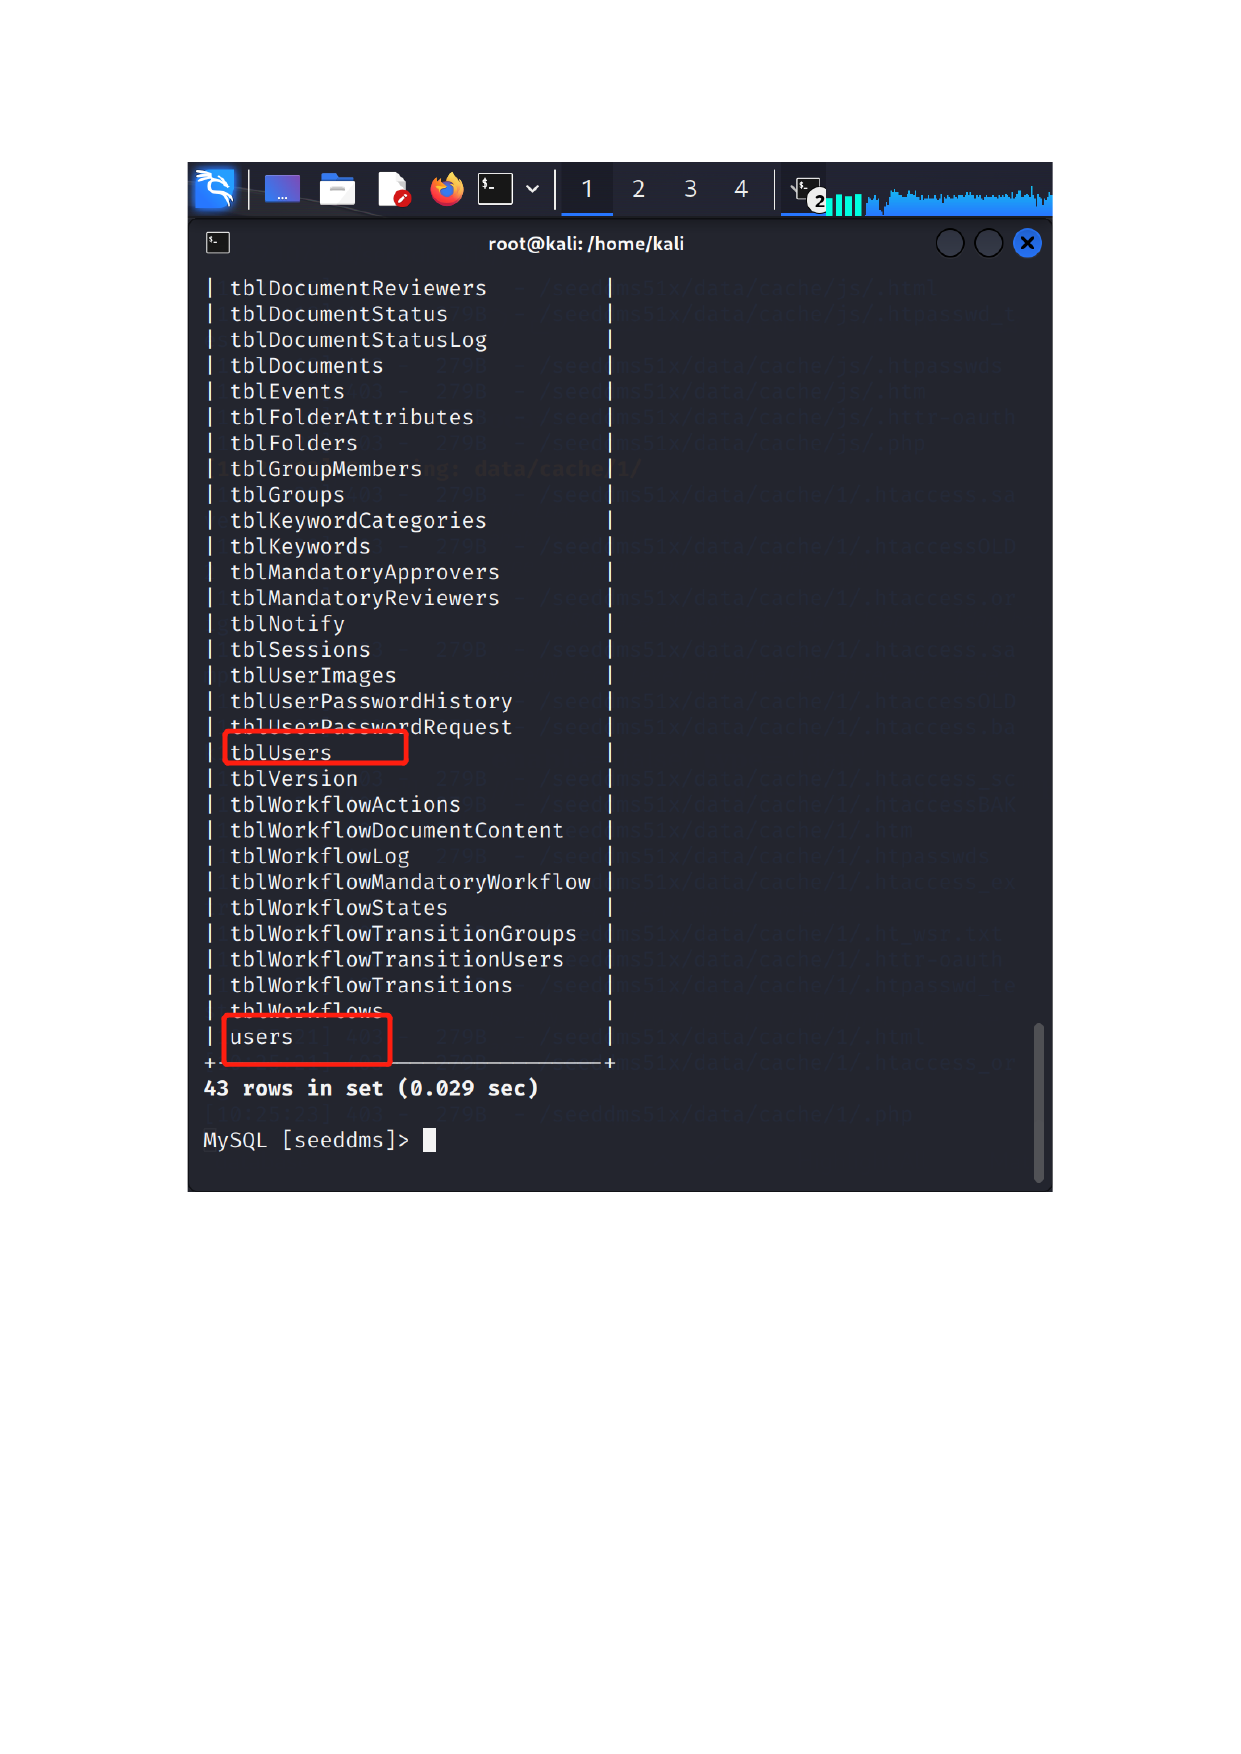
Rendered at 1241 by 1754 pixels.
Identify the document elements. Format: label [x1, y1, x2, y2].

picture [187, 162, 1053, 1192]
